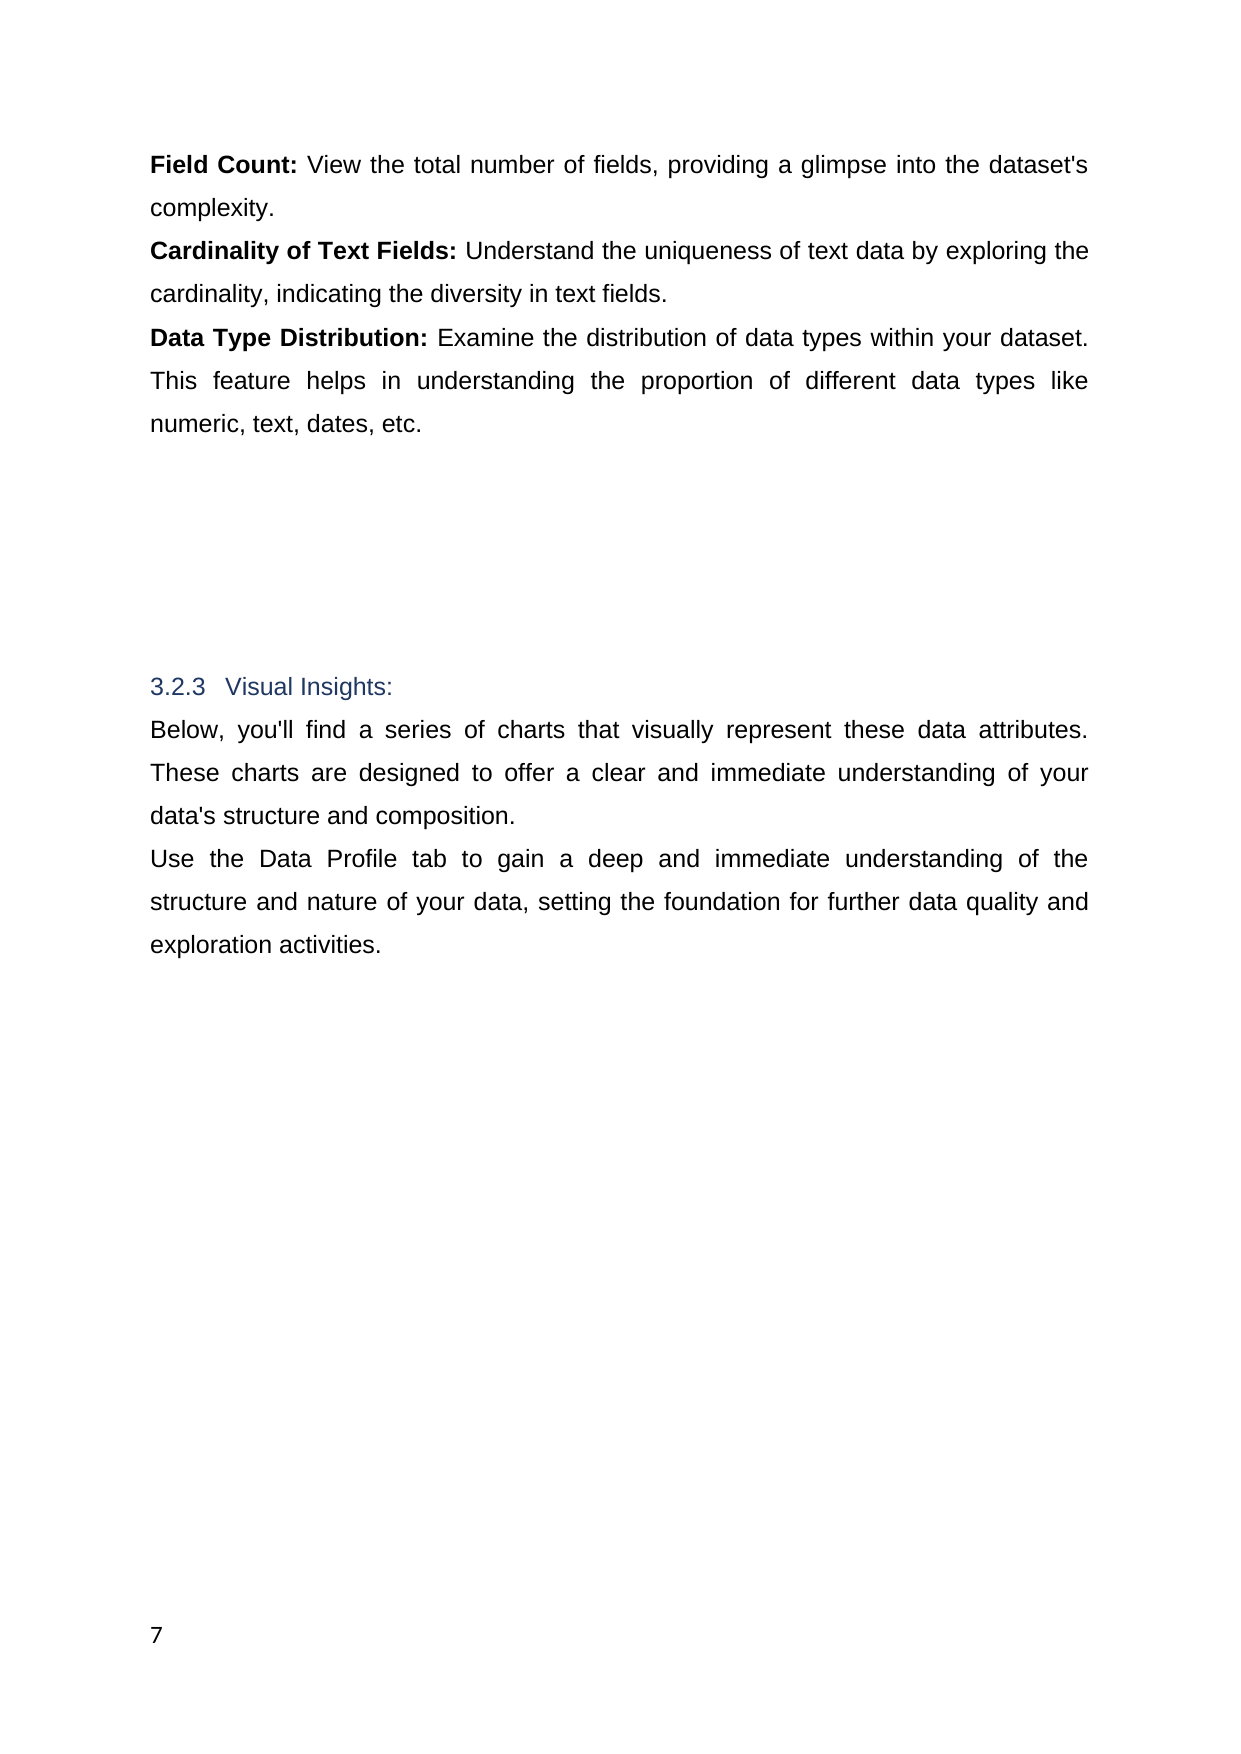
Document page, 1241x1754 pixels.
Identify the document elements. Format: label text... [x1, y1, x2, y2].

text Use the Data Profile tab to gain a deep and immediate understanding of the structure and nature of your data, setting the foundation for further data quality and exploration activities. [150, 844, 1090, 959]
text Data Type Distribution: Examine the distribution of data types within your dataset. This feature helps in understanding the proportion of different data types like numeric, text, dates, etc. [150, 322, 1090, 437]
text Cardinality of Text Fields: Understand the uniqueness of text data by exploring the cardinality, indicating the diversity in text fields. [150, 236, 1090, 308]
subtitle Visual Insights: [150, 672, 1090, 700]
text Below, you'll find a series of charts that visually represent these data attributes. These charts are designed to offer a clear and immediate understanding of your data's structure and composition. [150, 715, 1090, 830]
text Field Count: View the total number of fields, providing a glimpse into the dataset's complexity. [150, 150, 1090, 222]
